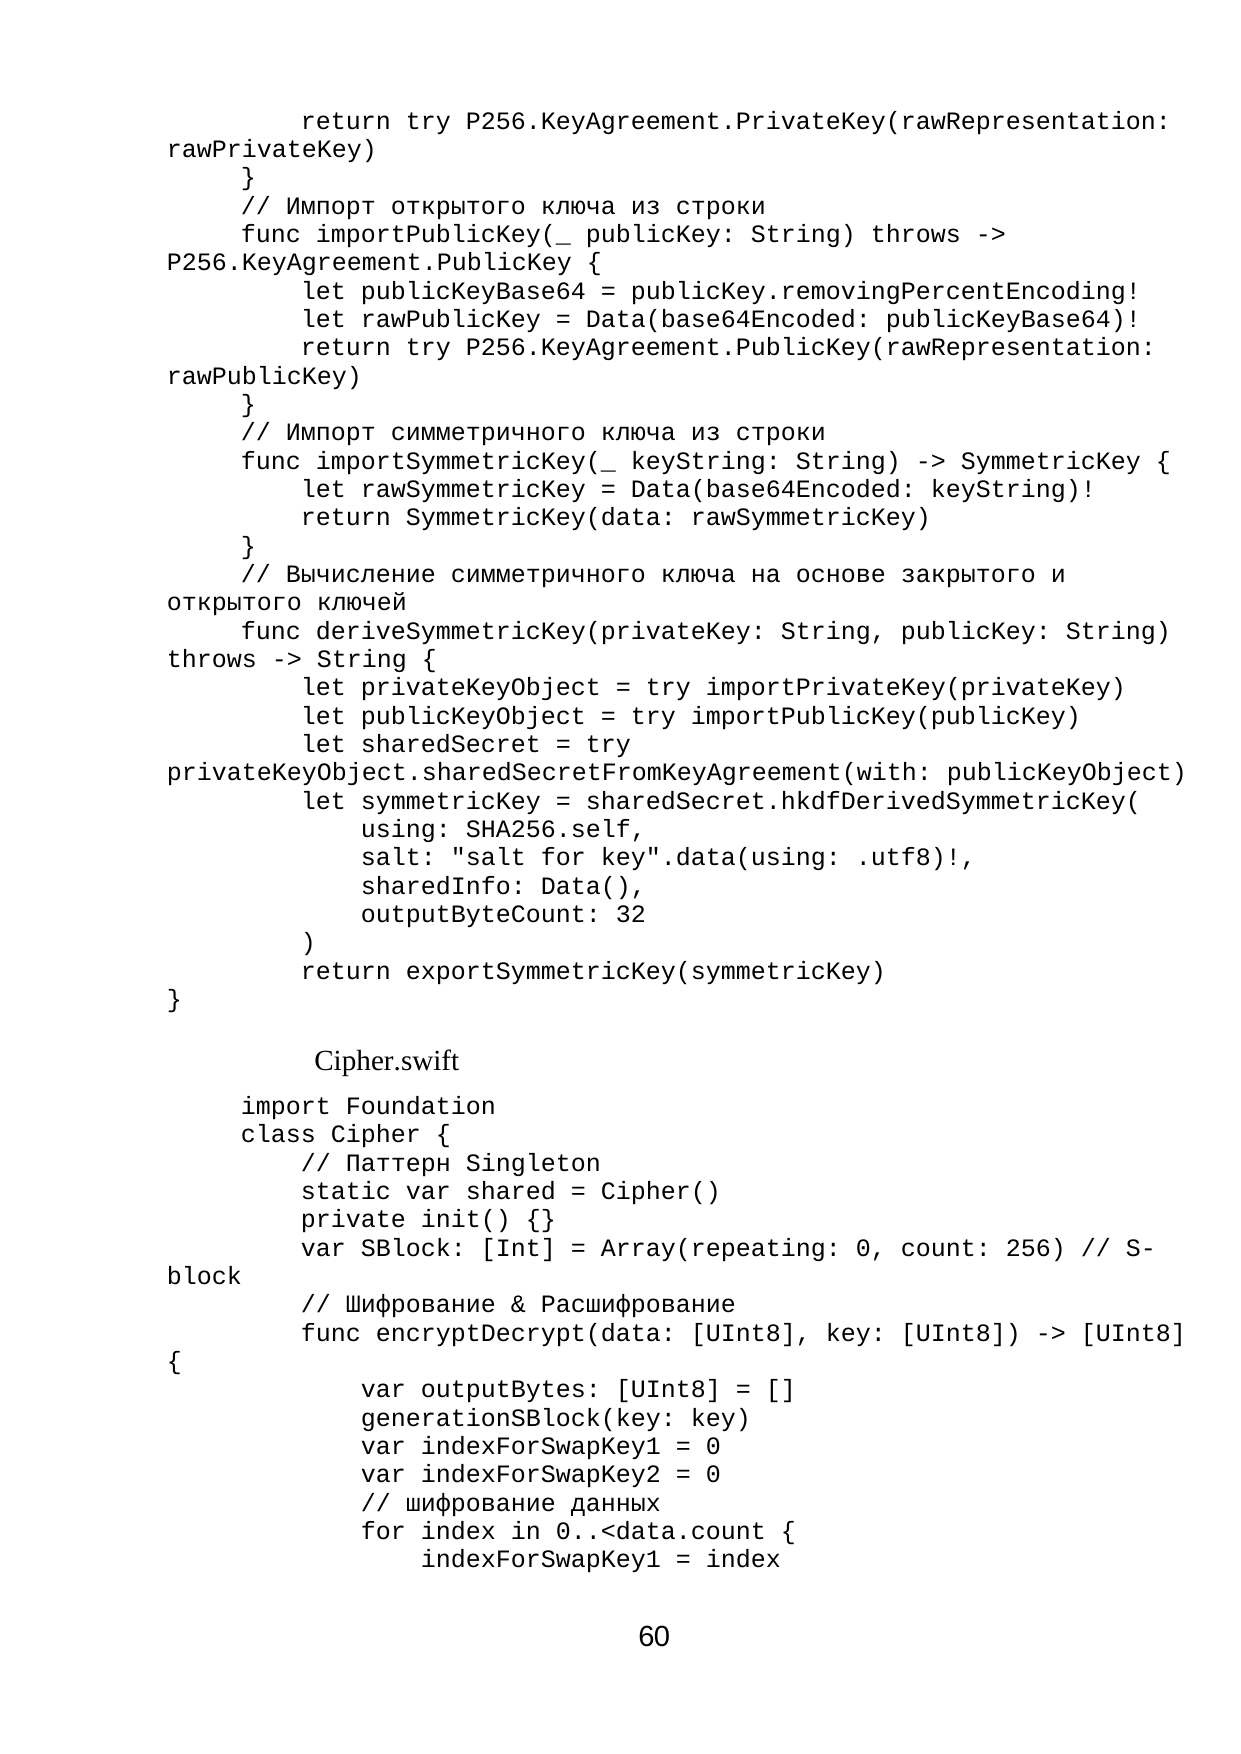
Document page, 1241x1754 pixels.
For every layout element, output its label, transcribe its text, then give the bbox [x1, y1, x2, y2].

text // шифрование данных [167, 1490, 1190, 1519]
text return try P256.KeyAgreement.PrivateKey(rawRepresentation: rawPrivateKey) [167, 108, 1190, 165]
text private init() {} [167, 1207, 1190, 1235]
text } [167, 533, 1190, 562]
text generationSBlock(key: key) [167, 1405, 1190, 1434]
text // Импорт симметричного ключа из строки [167, 420, 1190, 448]
text for index in 0..<data.count { [167, 1519, 1190, 1547]
text class Cipher { [167, 1122, 1190, 1150]
text static var shared = Cipher() [167, 1179, 1190, 1207]
text let symmetricKey = sharedSecret.hkdfDerivedSymmetricKey( [167, 788, 1190, 817]
text import Foundation [167, 1094, 1190, 1122]
text var indexForSwapKey2 = 0 [167, 1462, 1190, 1490]
text let rawSymmetricKey = Data(base64Encoded: keyString)! [167, 477, 1190, 505]
text var indexForSwapKey1 = 0 [167, 1434, 1190, 1462]
text return try P256.KeyAgreement.PublicKey(rawRepresentation: rawPublicKey) [167, 335, 1190, 392]
text let sharedSecret = try privateKeyObject.sharedSecretFromKeyAgreement(with: publicKeyObject) [167, 732, 1190, 788]
text sharedInfo: Data(), [167, 873, 1190, 902]
text Cipher.swift [240, 1043, 1190, 1077]
text salt: "salt for key".data(using: .utf8)!, [167, 845, 1190, 873]
text var SBlock: [Int] = Array(repeating: 0, count: 256) // S-block [167, 1235, 1190, 1292]
text func deriveSymmetricKey(privateKey: String, publicKey: String) throws -> String { [167, 618, 1190, 675]
text outputByteCount: 32 [167, 902, 1190, 930]
text return SymmetricKey(data: rawSymmetricKey) [167, 505, 1190, 533]
text indexForSwapKey1 = index [167, 1547, 1190, 1575]
text let rawPublicKey = Data(base64Encoded: publicKeyBase64)! [167, 307, 1190, 335]
text using: SHA256.self, [167, 817, 1190, 845]
text var outputBytes: [UInt8] = [] [167, 1377, 1190, 1405]
text ) [167, 930, 1190, 958]
text func importSymmetricKey(_ keyString: String) -> SymmetricKey { [167, 448, 1190, 477]
text return exportSymmetricKey(symmetricKey) [167, 958, 1190, 987]
text let privateKeyObject = try importPrivateKey(privateKey) [167, 675, 1190, 703]
text // Паттерн Singleton [167, 1150, 1190, 1179]
text func importPublicKey(_ publicKey: String) throws -> P256.KeyAgreement.PublicKey { [167, 222, 1190, 278]
text let publicKeyBase64 = publicKey.removingPercentEncoding! [167, 278, 1190, 307]
text func encryptDecrypt(data: [UInt8], key: [UInt8]) -> [UInt8] { [167, 1320, 1190, 1377]
text // Импорт открытого ключа из строки [167, 193, 1190, 222]
text // Шифрование & Расшифрование [167, 1292, 1190, 1320]
text let publicKeyObject = try importPublicKey(publicKey) [167, 703, 1190, 732]
text } [167, 392, 1190, 420]
text } [167, 165, 1190, 193]
text } [167, 987, 1190, 1015]
text // Вычисление симметричного ключа на основе закрытого и открытого ключей [167, 562, 1190, 618]
